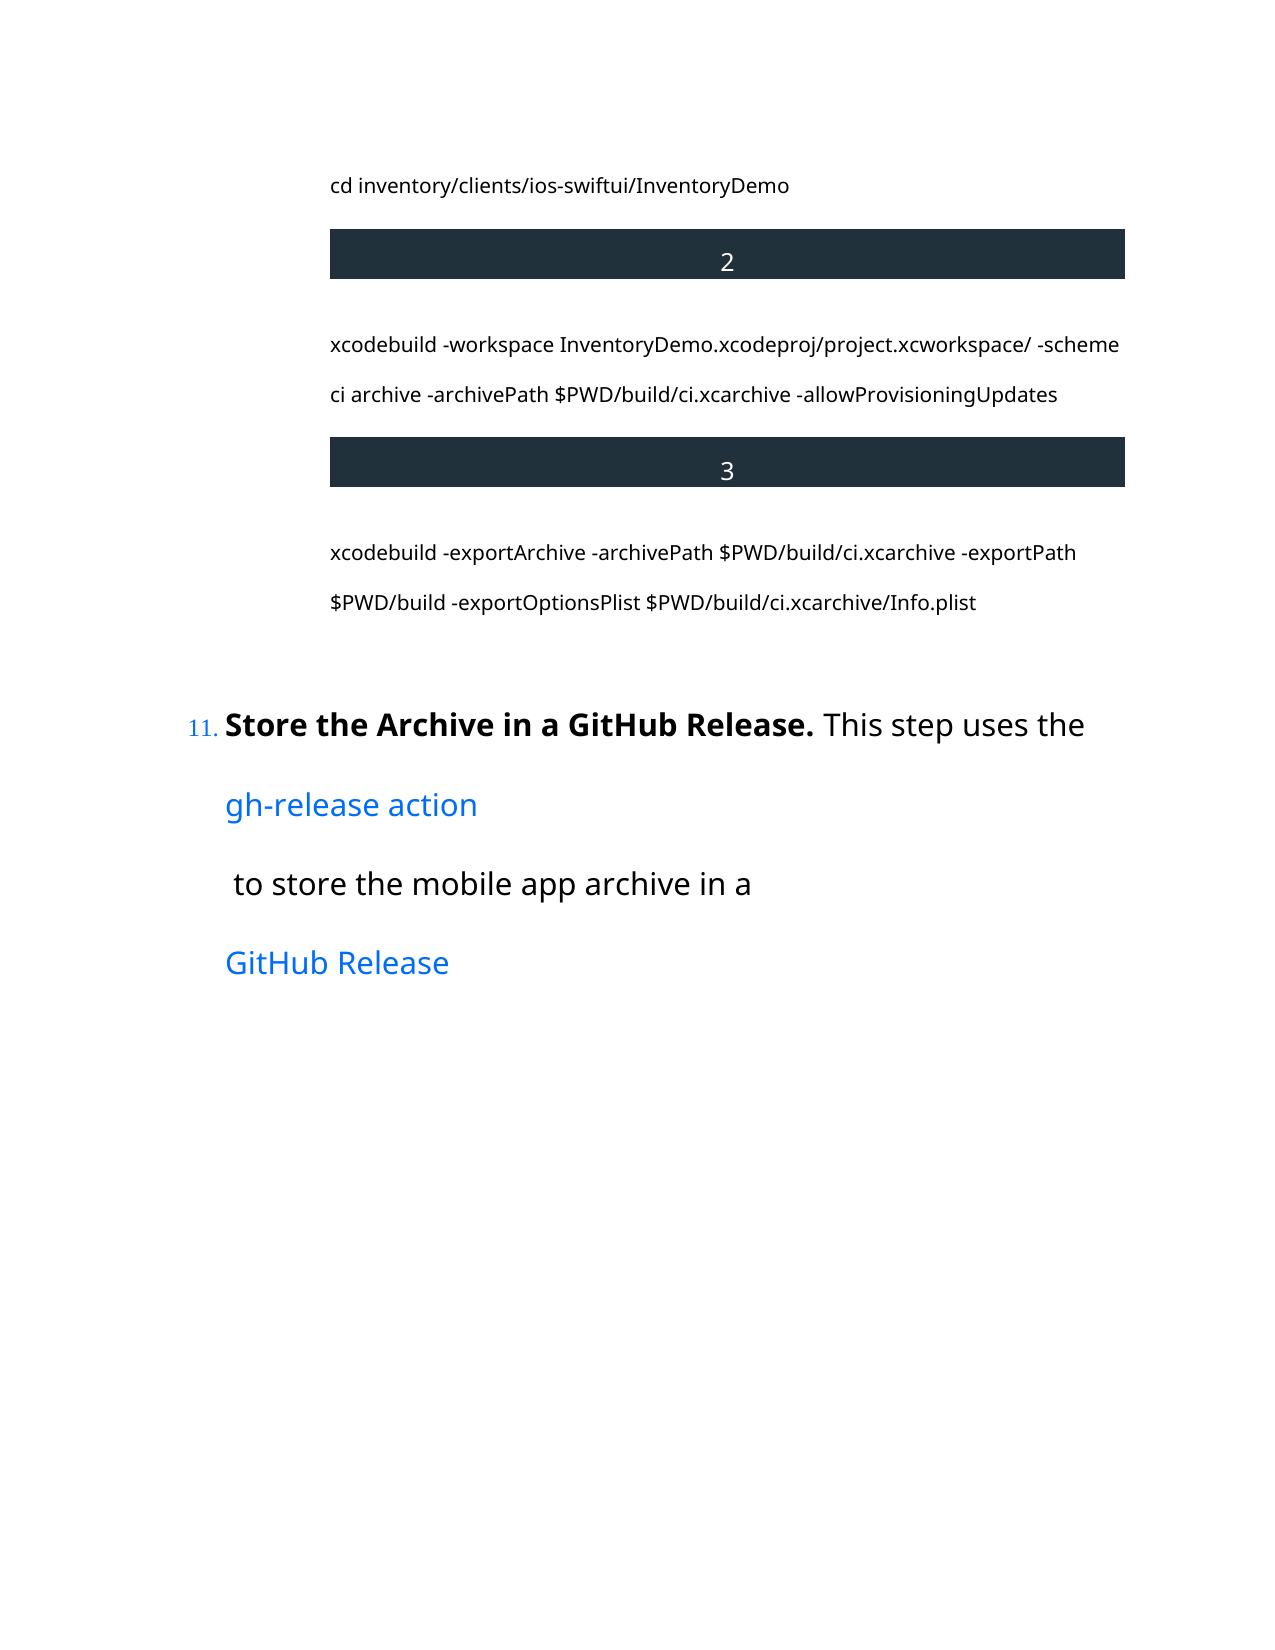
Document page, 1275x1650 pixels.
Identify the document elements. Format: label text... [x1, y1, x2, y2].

text 2 [330, 229, 1125, 279]
text xcodebuild -workspace InventoryDemo.xcodeproj/project.xcworkspace/ -scheme ci archive -archivePath $PWD/build/ci.xcarchive -allowProvisioningUpdates [330, 308, 1125, 408]
list Store the Archive in a GitHub Release. This step uses the [187, 696, 1125, 746]
text xcodebuild -exportArchive -archivePath $PWD/build/ci.xcarchive -exportPath $PWD/build -exportOptionsPlist $PWD/build/ci.xcarchive/Info.plist [330, 517, 1125, 617]
text to store the mobile app archive in a [225, 854, 1125, 904]
text 3 [330, 437, 1125, 487]
text GitHub Release [225, 933, 1125, 983]
text cd inventory/clients/ios-swiftui/InventoryDemo [330, 150, 1125, 200]
text gh-release action [225, 775, 1125, 825]
